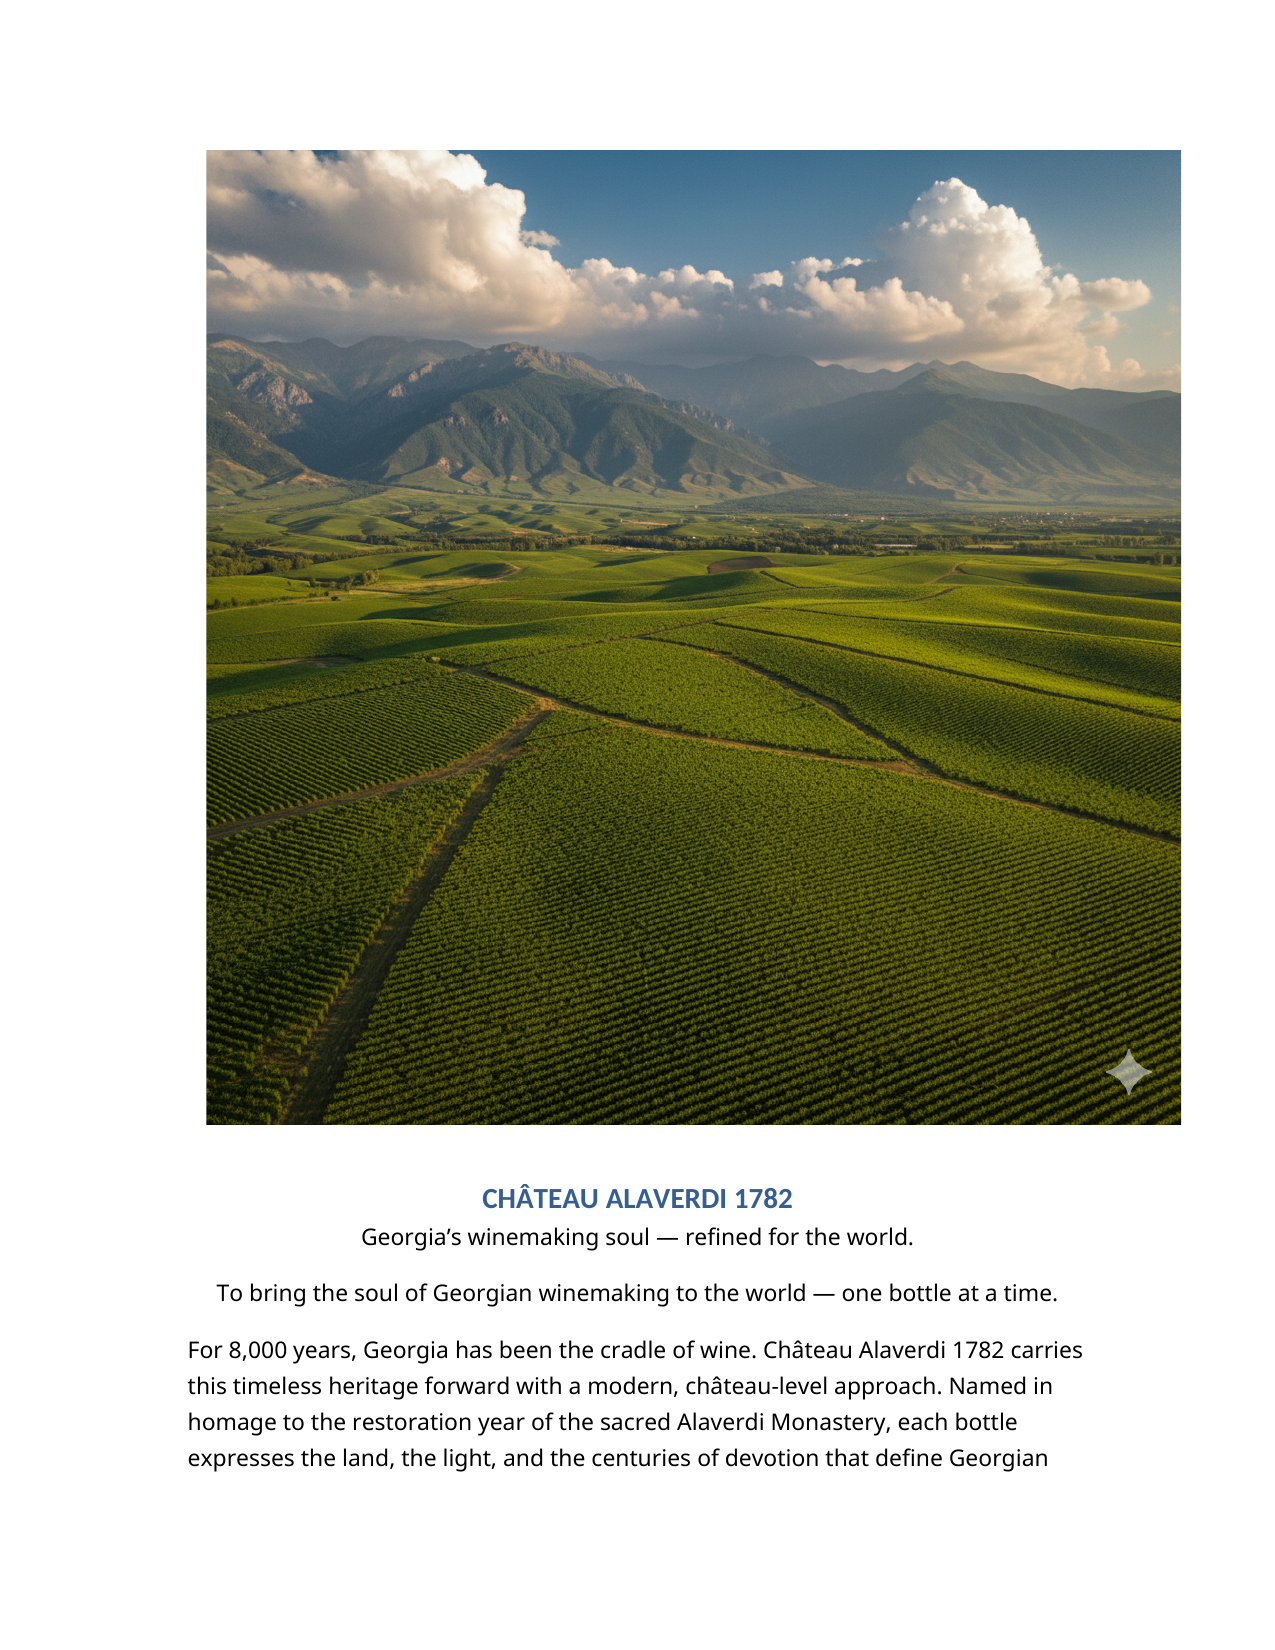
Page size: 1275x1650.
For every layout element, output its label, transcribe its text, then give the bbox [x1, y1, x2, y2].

subtitle CHÂTEAU ALAVERDI 1782 [187, 1180, 1087, 1215]
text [187, 1334, 1087, 1473]
text To bring the soul of Georgian winemaking to the world — one bottle at a time. [187, 1277, 1087, 1309]
text Georgia’s winemaking soul — refined for the world. [187, 1221, 1087, 1252]
picture [206, 150, 1182, 1125]
